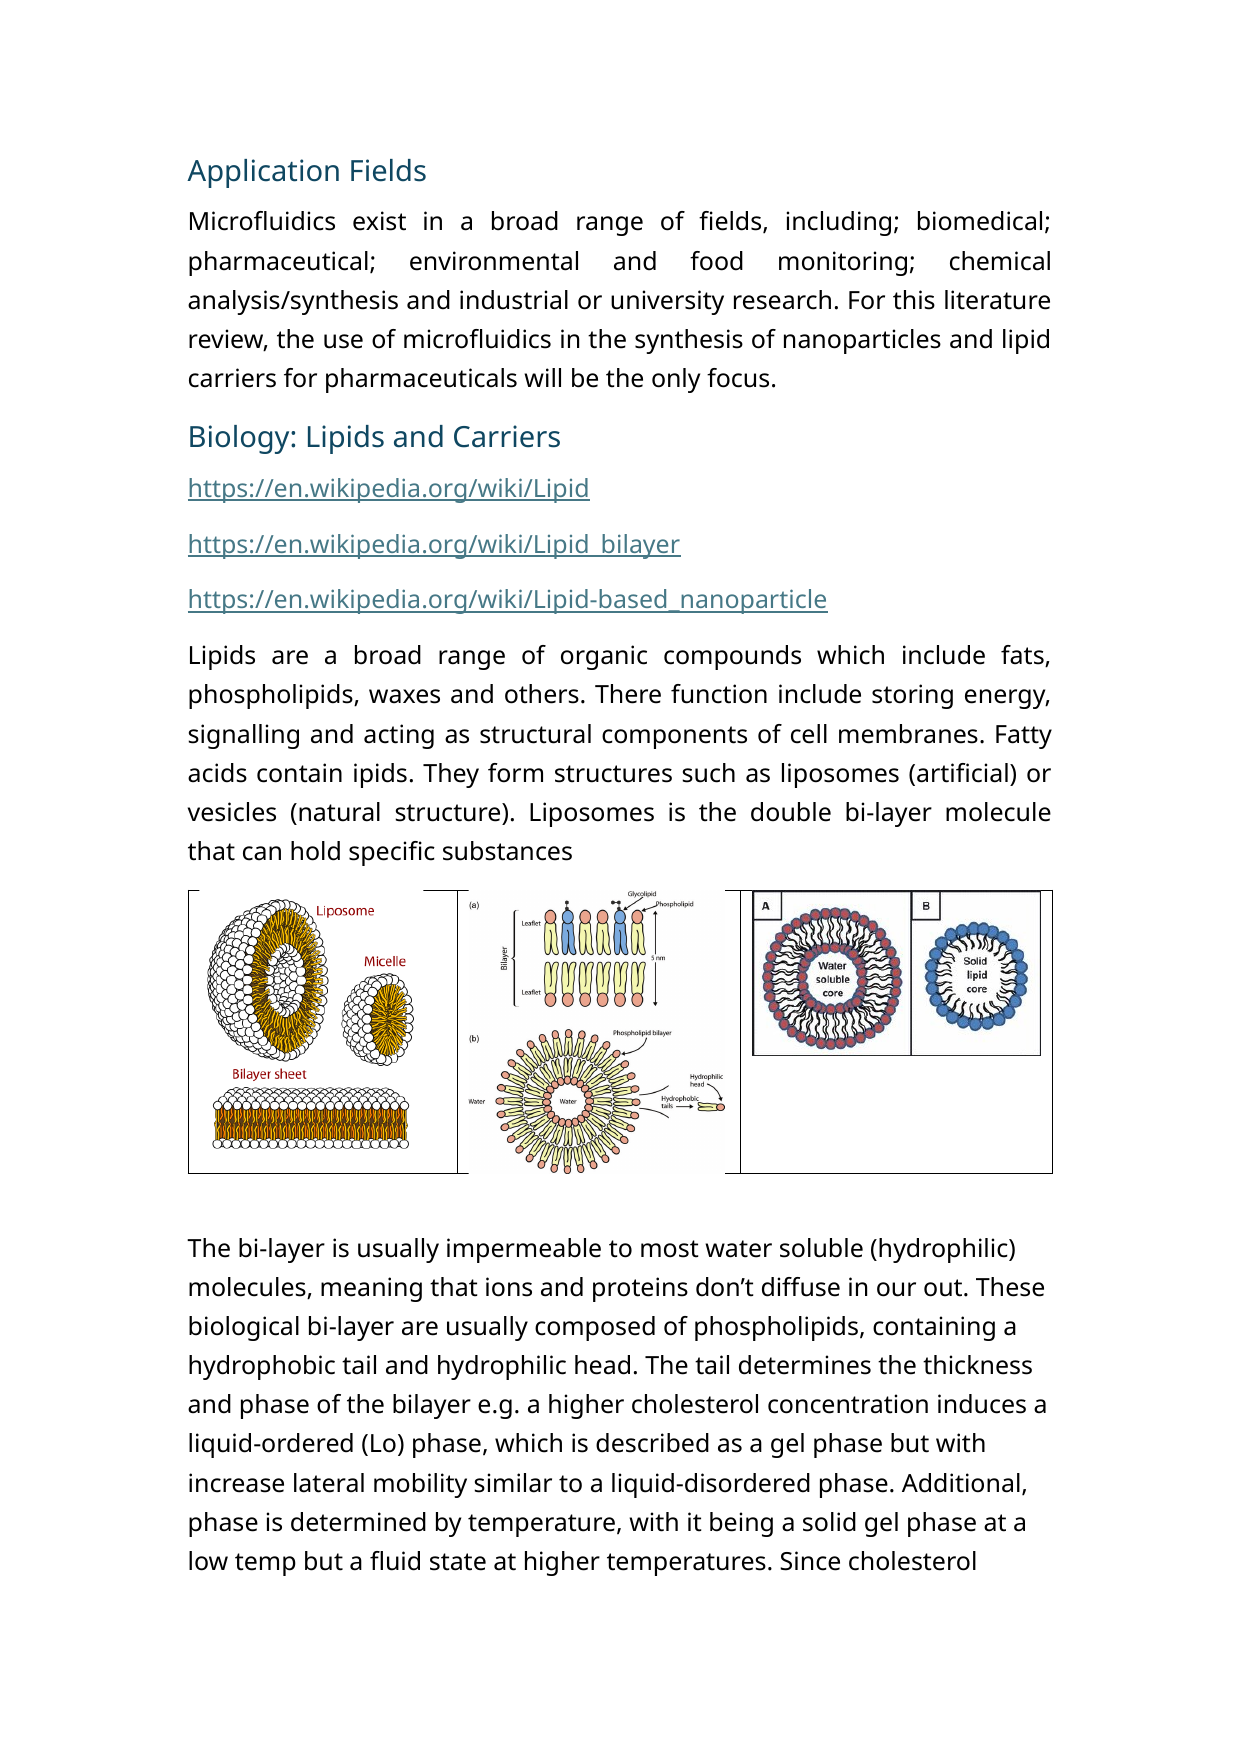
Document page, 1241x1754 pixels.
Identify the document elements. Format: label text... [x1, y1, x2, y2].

table_header [725, 891, 740, 1173]
picture [752, 890, 1041, 1056]
subtitle Biology: Lipids and Carriers [187, 416, 1053, 456]
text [187, 1230, 1053, 1578]
text Lipids are a broad range of organic compounds which include fats, phospholipids, waxes and others. There function include storing energy, signalling and acting as structural components of cell membranes. Fatty acids contain ipids. They form structures such as liposomes (artificial) or vesicles (natural structure). Liposomes is the double bi-layer molecule that can hold specific substances [187, 638, 1053, 868]
text https://en.wikipedia.org/wiki/Lipid_bilayer [187, 526, 1053, 560]
table_header [458, 891, 468, 1173]
text Microfluidics exist in a broad range of fields, including; biomedical; pharmaceutical; environmental and food monitoring; chemical analysis/synthesis and industrial or university research. For this literature review, the use of microfluidics in the synthesis of nanoparticles and lipid carriers for pharmaceuticals will be the only focus. [187, 204, 1053, 395]
table_header [741, 891, 1052, 1173]
picture [468, 890, 725, 1174]
table_header [189, 891, 457, 1173]
subtitle Application Fields [187, 150, 1053, 190]
text https://en.wikipedia.org/wiki/Lipid-based_nanoparticle [187, 582, 1053, 616]
picture [199, 890, 424, 1166]
text https://en.wikipedia.org/wiki/Lipid [187, 470, 1053, 504]
